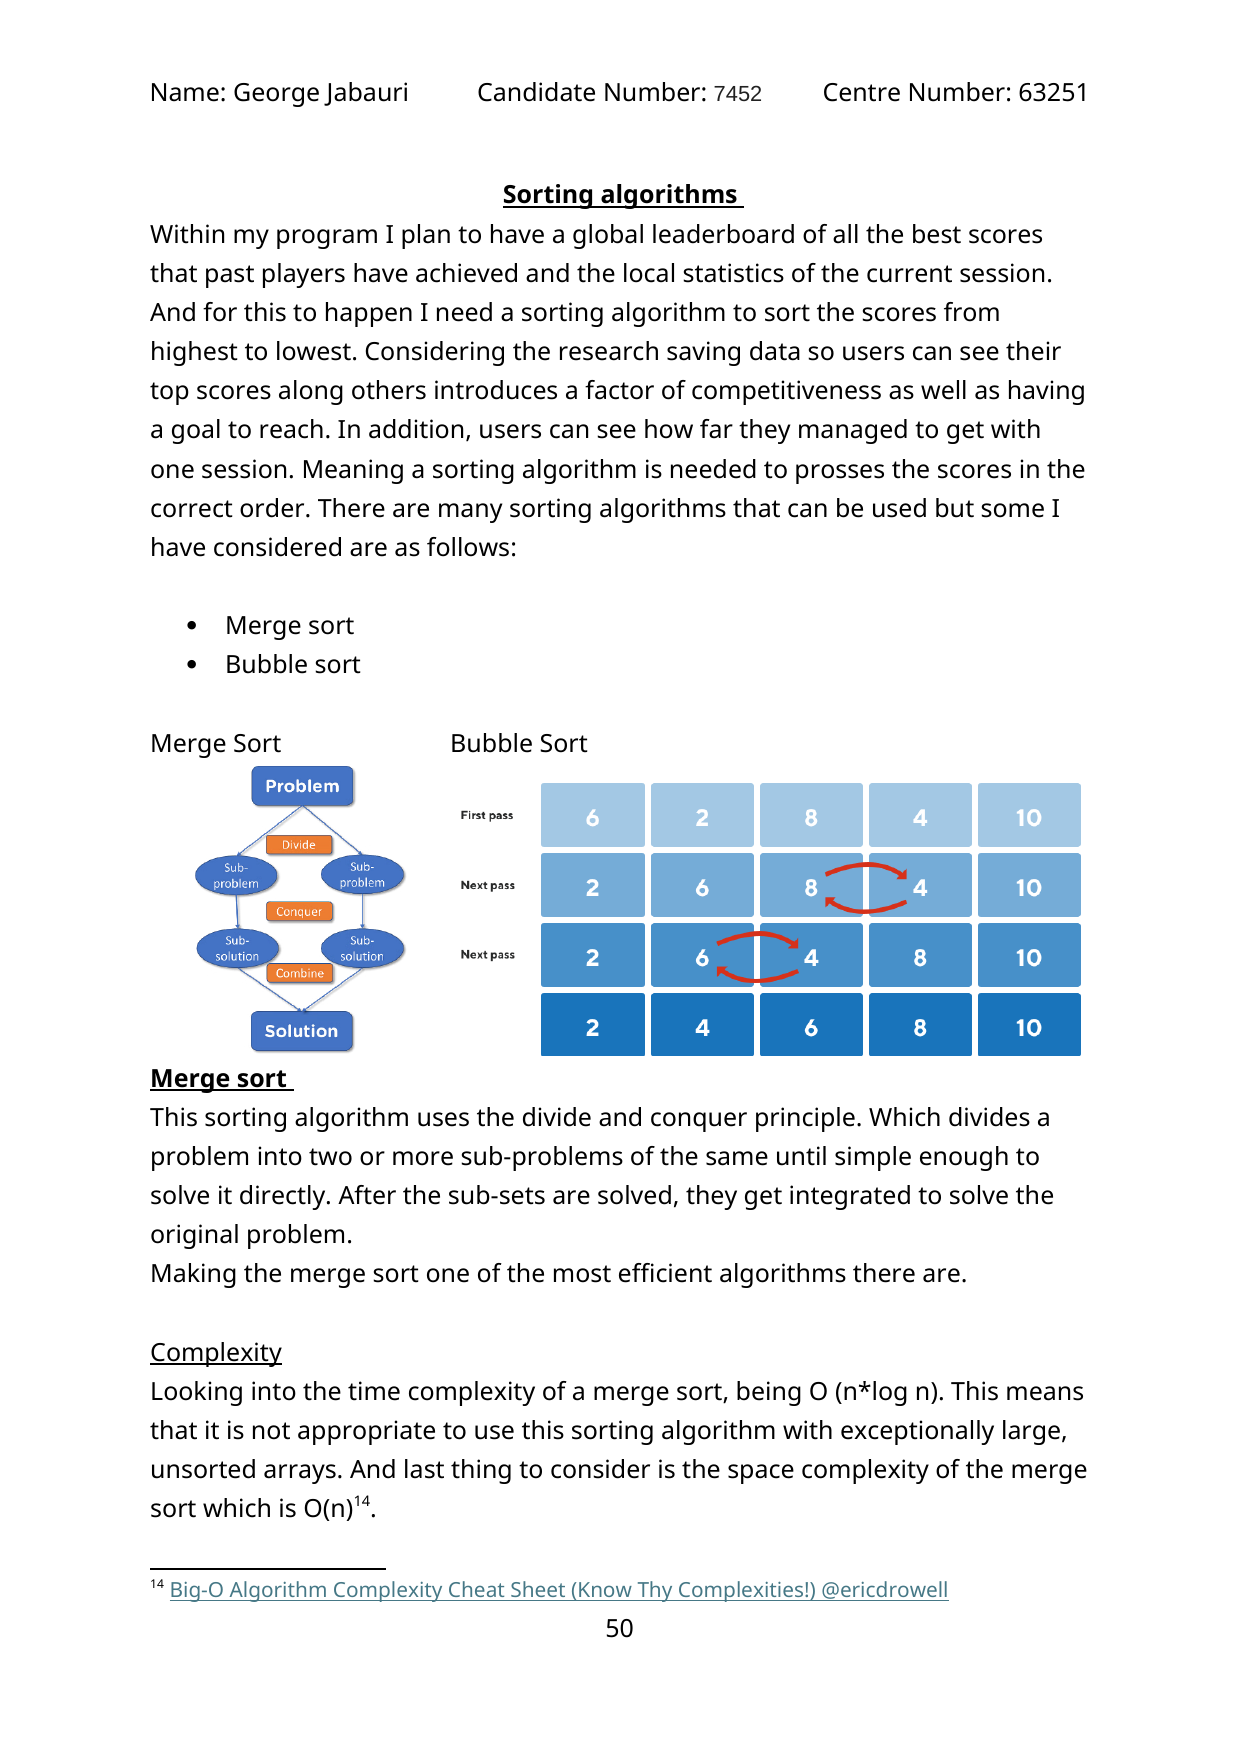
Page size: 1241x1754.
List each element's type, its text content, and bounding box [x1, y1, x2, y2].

text Complexity [150, 1334, 1090, 1368]
text Merge Sort Bubble Sort [150, 726, 1090, 759]
text Looking into the time complexity of a merge sort, being O (n*log n). This means that it is not appropriate to use this sorting algorithm with exceptionally large, unsorted arrays. And last thing to consider is the space complexity of the merge sort which is O(n). [150, 1373, 1090, 1525]
text Merge sort [150, 1060, 1090, 1094]
text Sorting algorithms [150, 177, 1090, 211]
list Merge sort [187, 608, 1090, 642]
list Bubble sort [187, 647, 1090, 681]
text Making the merge sort one of the most efficient algorithms there are. [150, 1256, 1090, 1290]
picture [150, 764, 1087, 1056]
text This sorting algorithm uses the divide and conquer principle. Which divides a problem into two or more sub-problems of the same until simple enough to solve it directly. After the sub-sets are solved, they get integrated to solve the original problem. [150, 1099, 1090, 1251]
text Within my program I plan to have a global leaderboard of all the best scores that past players have achieved and the local statistics of the current session. And for this to happen I need a sorting algorithm to sort the scores from highest to lowest. Considering the research saving data so users can see their top scores along others introduces a factor of competitiveness as well as having a goal to reach. In addition, users can see how far they managed to get with one session. Meaning a sorting algorithm is needed to prosses the scores in the correct order. There are many sorting algorithms that can be used but some I have considered are as follows: [150, 216, 1090, 564]
